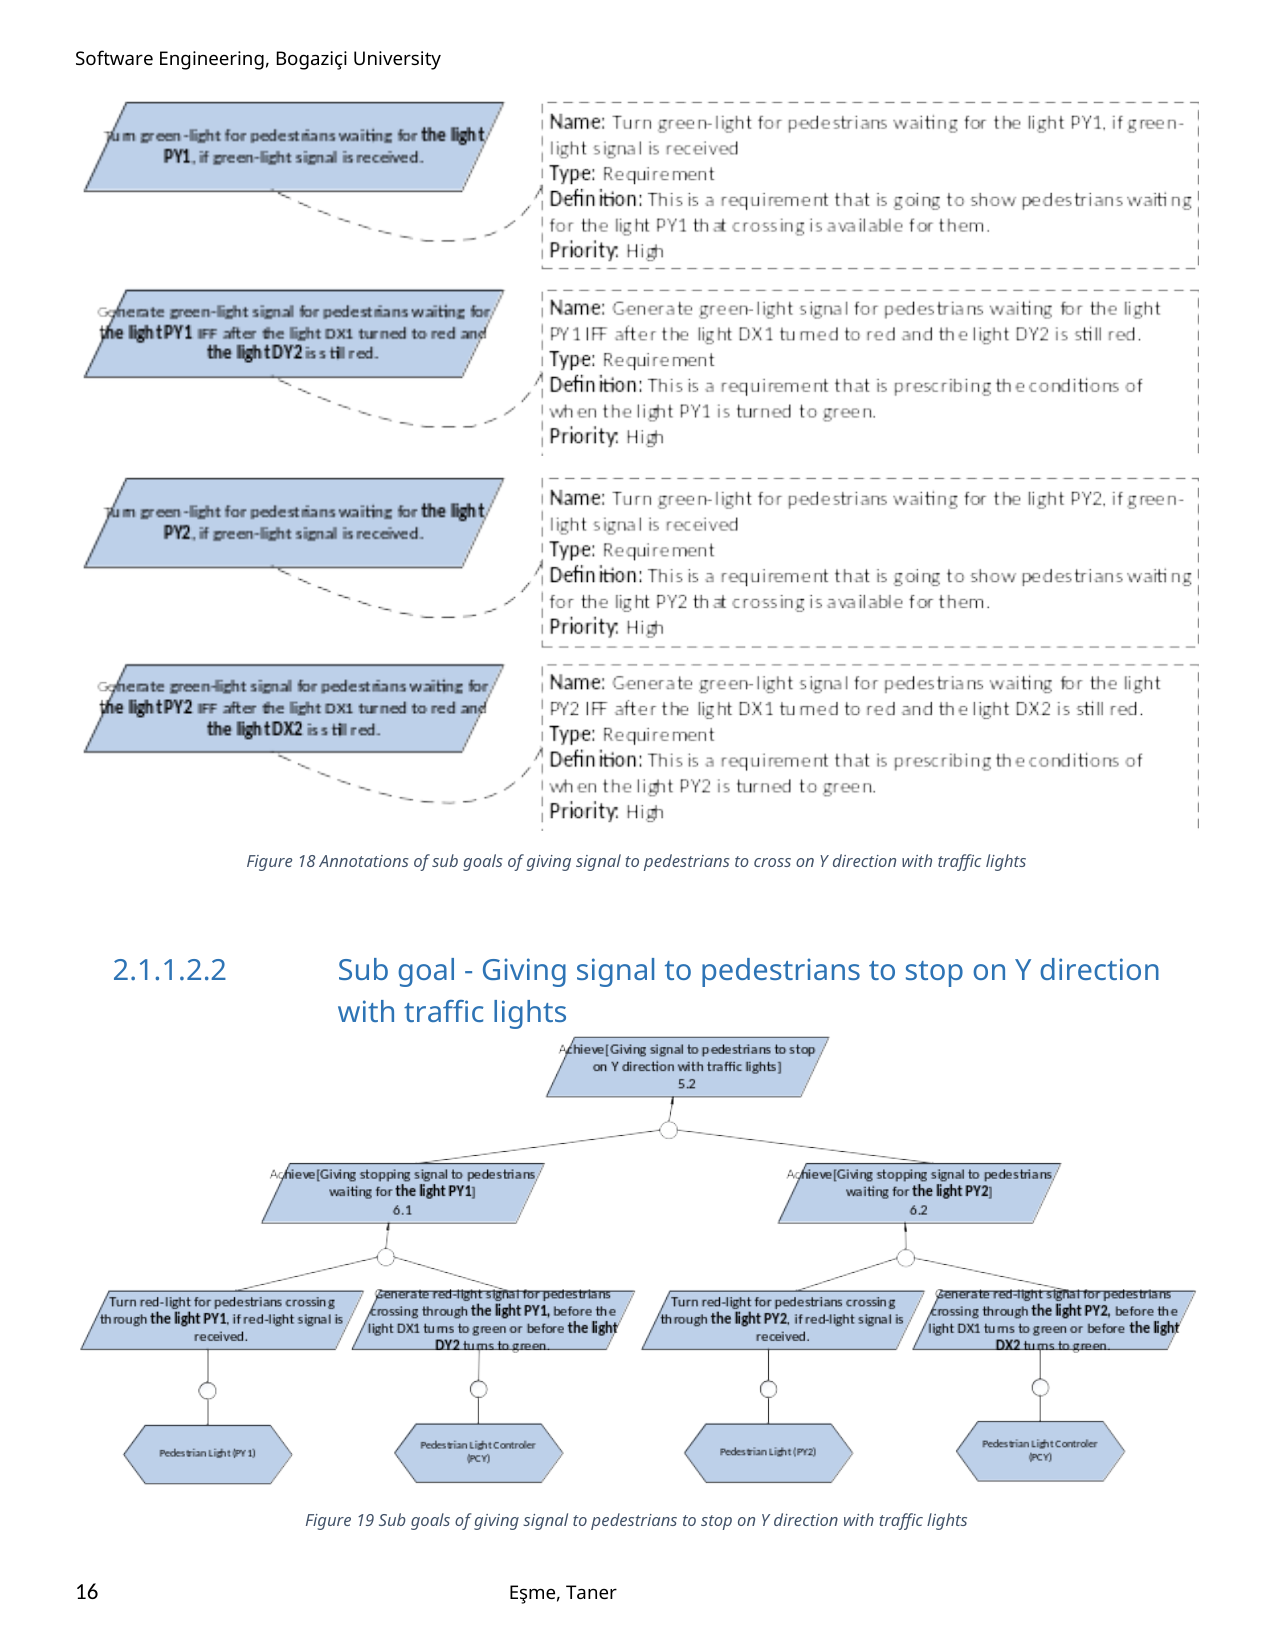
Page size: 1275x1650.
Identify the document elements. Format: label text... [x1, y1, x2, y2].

subtitle Sub goal - Giving signal to pedestrians to stop on Y direction with traffic lights [112, 949, 1200, 1031]
text Figure 18 Annotations of sub goals of giving signal to pedestrians to cross on Y direction with traffic lights [75, 850, 1200, 872]
text Figure 19 Sub goals of giving signal to pedestrians to stop on Y direction with traffic lights [75, 1508, 1200, 1531]
